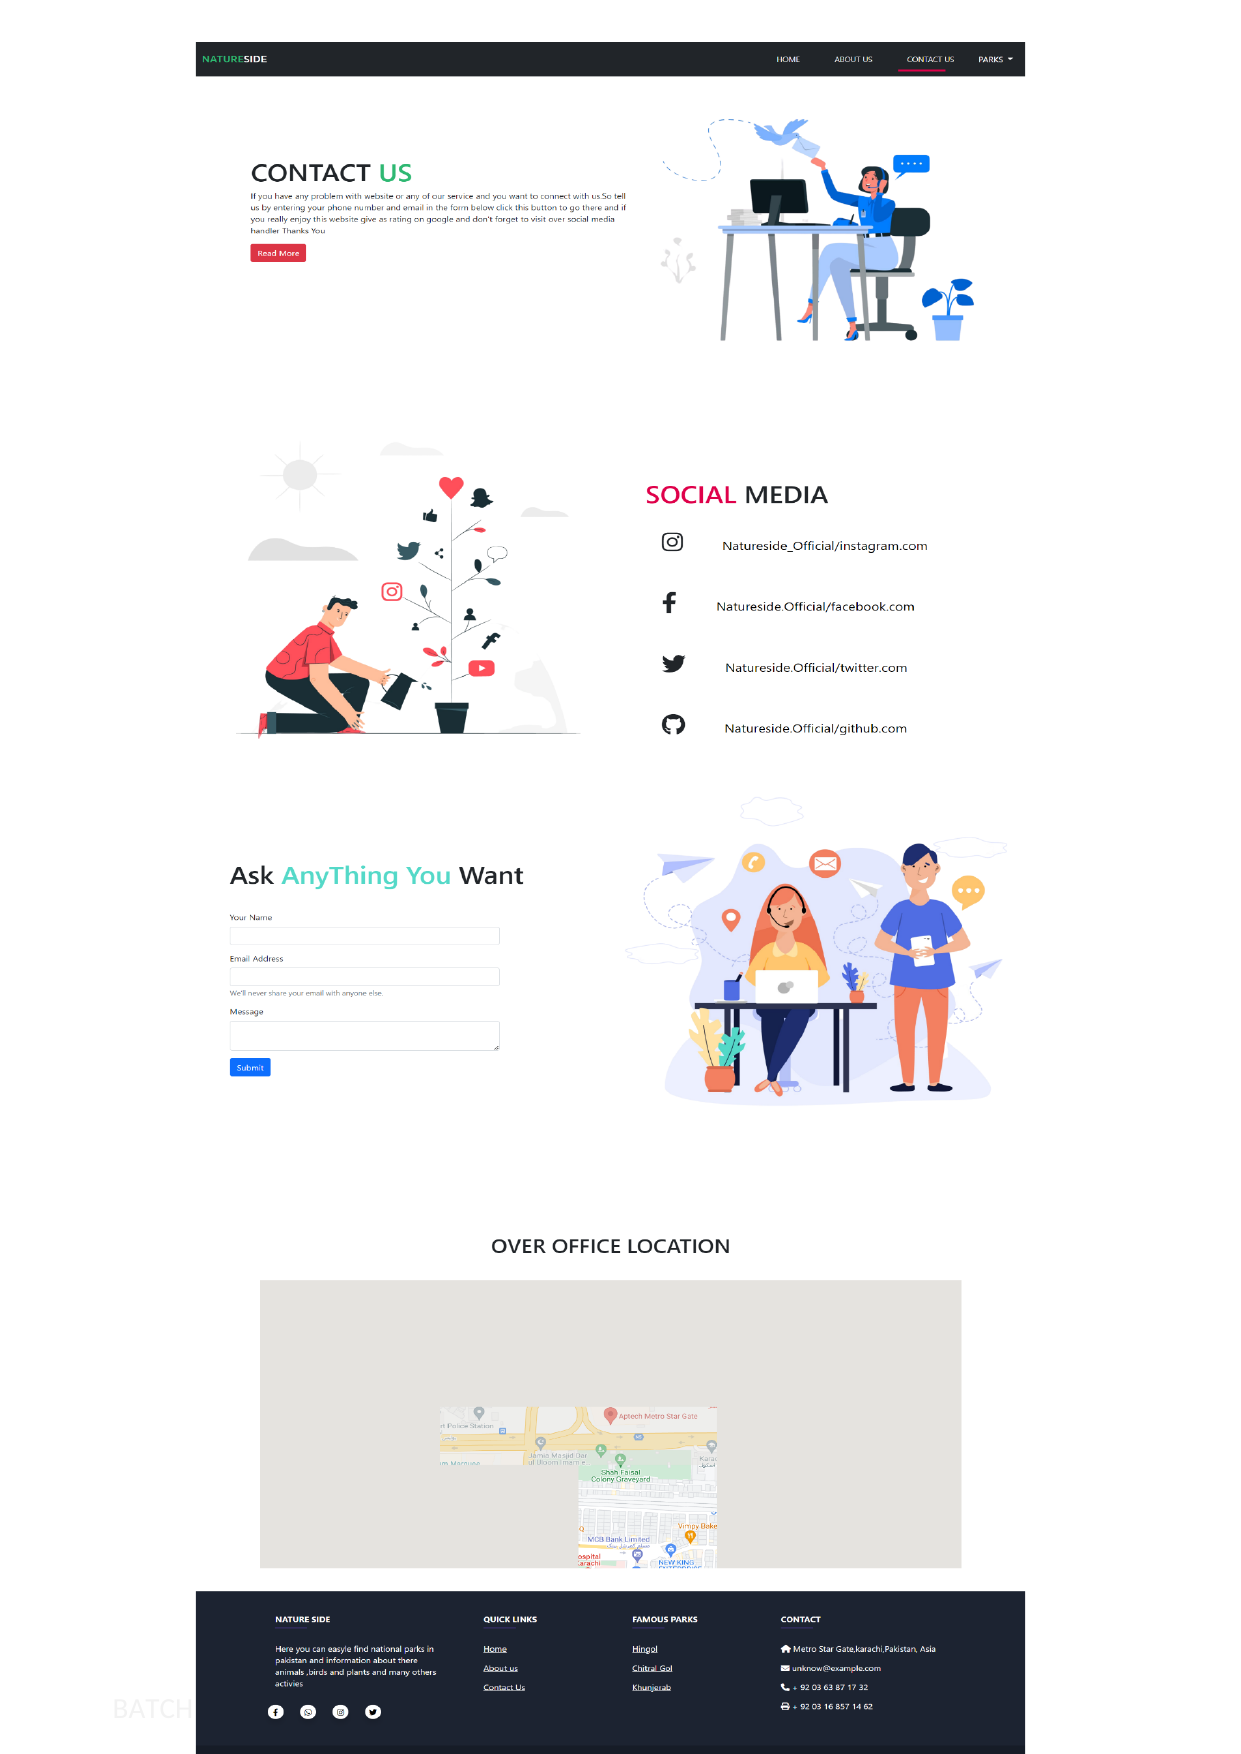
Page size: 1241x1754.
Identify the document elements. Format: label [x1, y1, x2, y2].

picture [195, 42, 1025, 1754]
